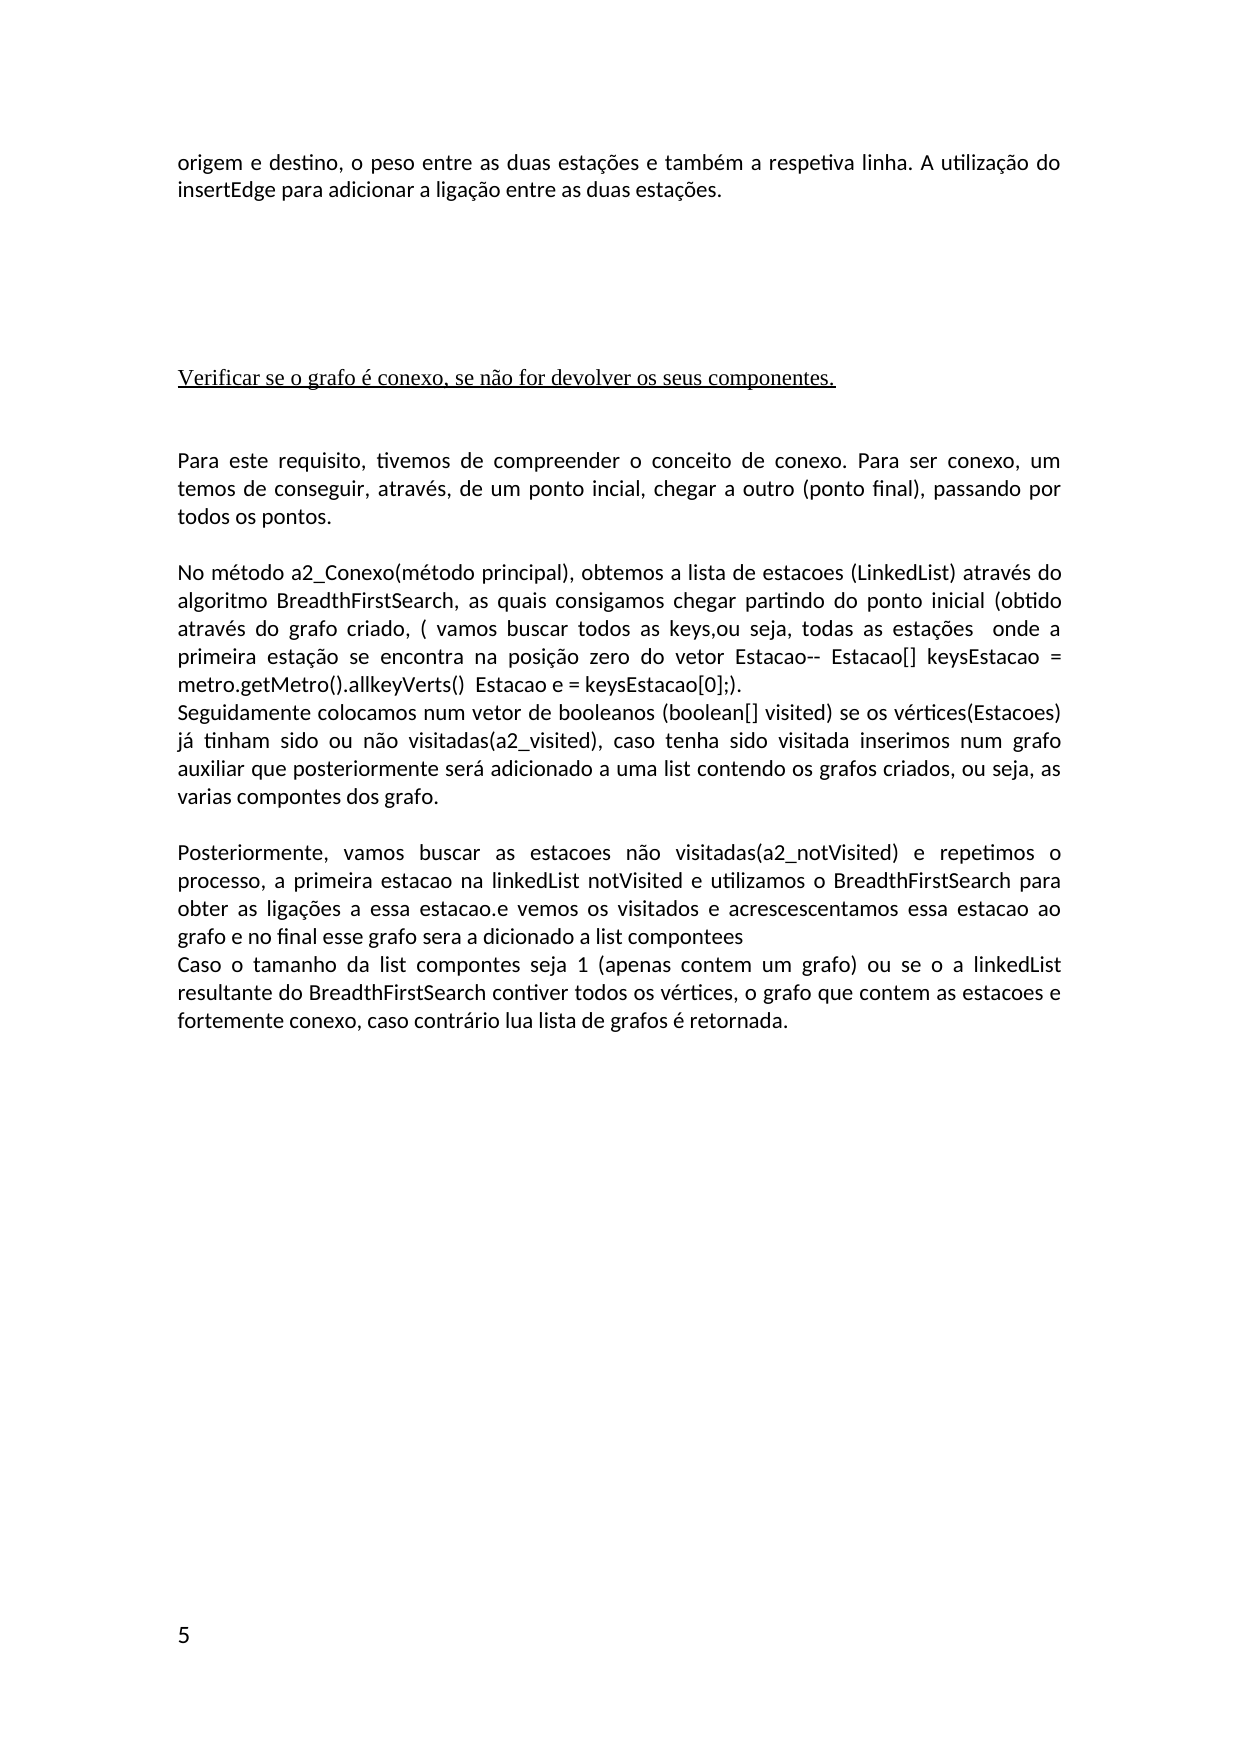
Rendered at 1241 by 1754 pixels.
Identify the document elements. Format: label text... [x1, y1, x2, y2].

text Com a utilização de grafos é necessário estabelecer as entre as estações, a ligação do parâmetro um com o parâmetro dois da linha representam respetivamente a estação de origem e destino, o peso entre as duas estações e também a respetiva linha. A utilização do insertEdge para adicionar a ligação entre as duas estações. [177, 148, 1063, 204]
text Para este requisito, tivemos de compreender o conceito de conexo. Para ser conexo, um temos de conseguir, através, de um ponto incial, chegar a outro (ponto final), passando por todos os pontos. [177, 446, 1063, 530]
text No método a2_Conexo(método principal), obtemos a lista de estacoes (LinkedList) através do algoritmo BreadthFirstSearch, as quais consigamos chegar partindo do ponto inicial (obtido através do grafo criado, ( vamos buscar todos as keys,ou seja, todas as estações onde a primeira estação se encontra na posição zero do vetor Estacao-- Estacao[] keysEstacao = metro.getMetro().allkeyVerts() Estacao e = keysEstacao[0];). [177, 558, 1063, 698]
text Verificar se o grafo é conexo, se não for devolver os seus componentes. [177, 364, 1063, 390]
text Seguidamente colocamos num vetor de booleanos (boolean[] visited) se os vértices(Estacoes) já tinham sido ou não visitadas(a2_visited), caso tenha sido visitada inserimos num grafo auxiliar que posteriormente será adicionado a uma list contendo os grafos criados, ou seja, as varias compontes dos grafo. [177, 698, 1063, 810]
text Posteriormente, vamos buscar as estacoes não visitadas(a2_notVisited) e repetimos o processo, a primeira estacao na linkedList notVisited e utilizamos o BreadthFirstSearch para obter as ligações a essa estacao.e vemos os visitados e acrescescentamos essa estacao ao grafo e no final esse grafo sera a dicionado a list compontees [177, 838, 1063, 950]
text Caso o tamanho da list compontes seja 1 (apenas contem um grafo) ou se o a linkedList resultante do BreadthFirstSearch contiver todos os vértices, o grafo que contem as estacoes e fortemente conexo, caso contrário lua lista de grafos é retornada. [177, 950, 1063, 1034]
